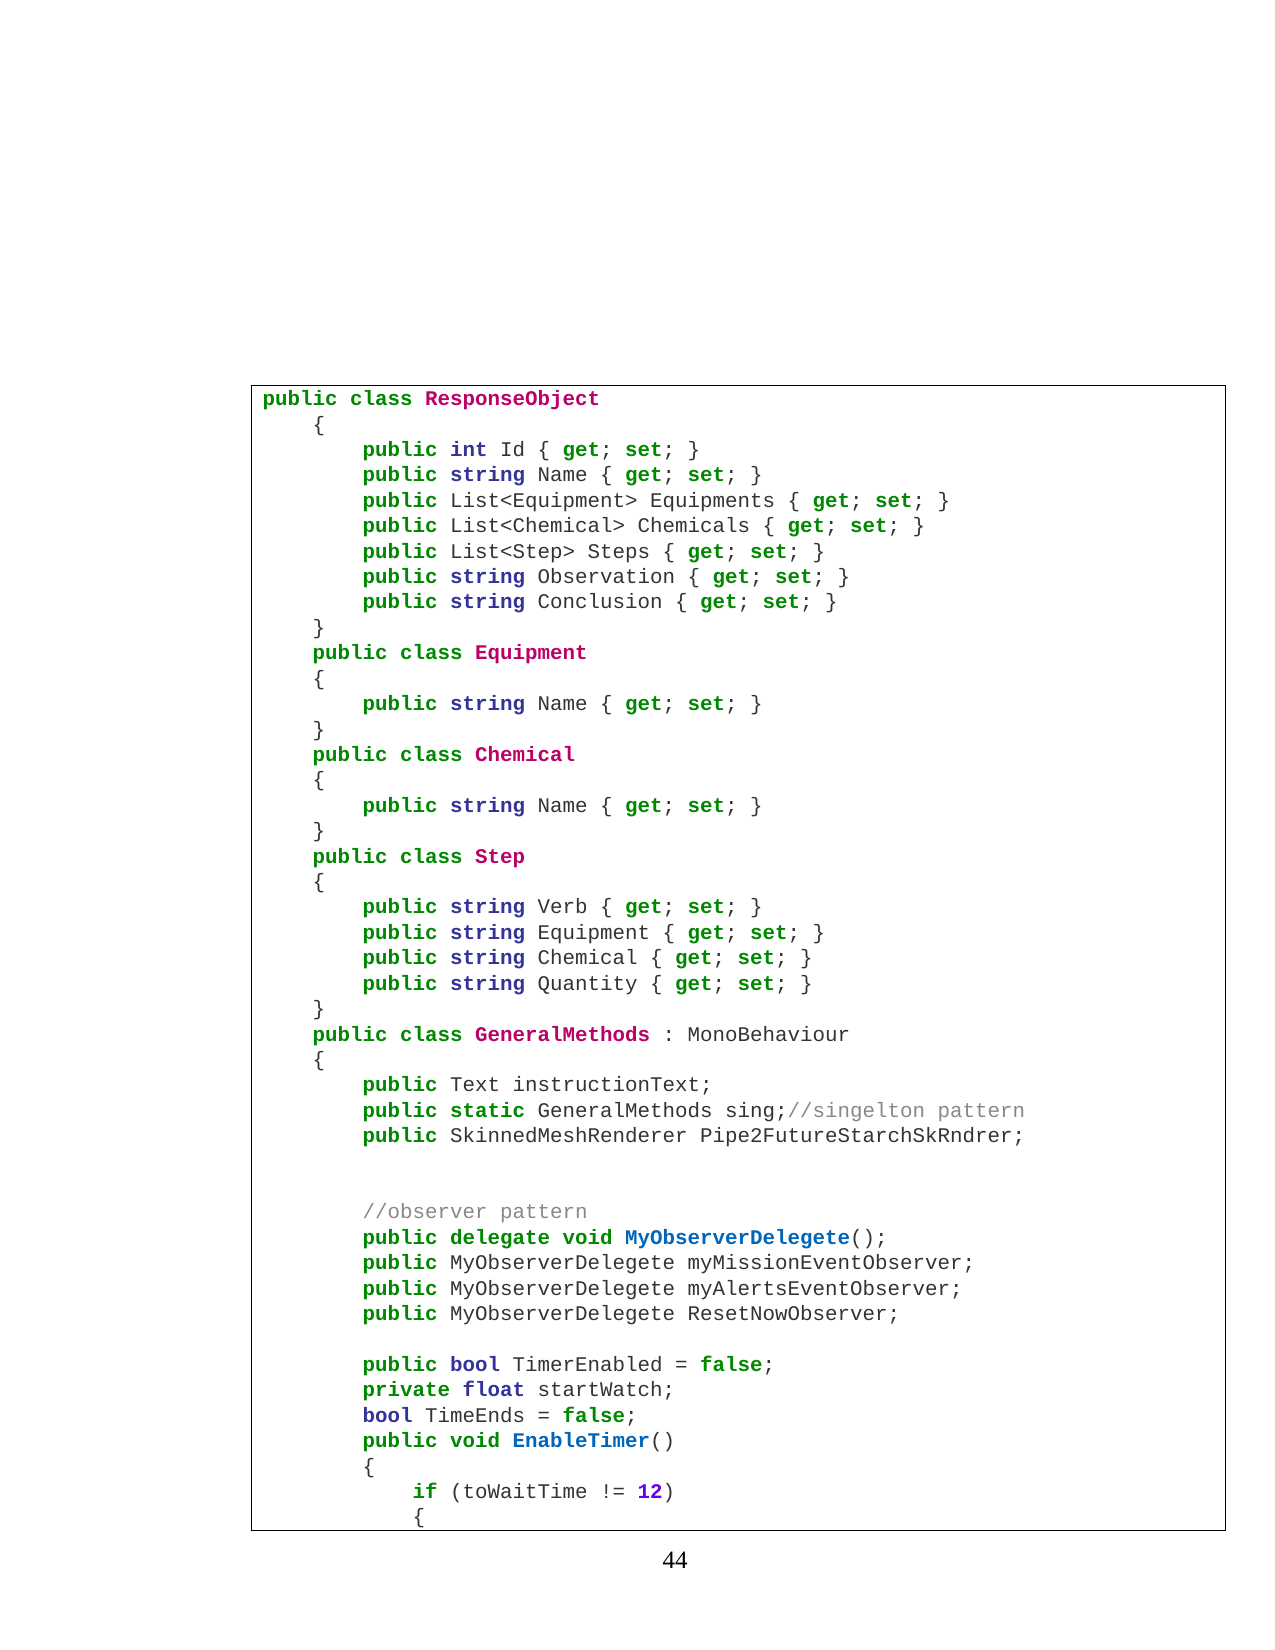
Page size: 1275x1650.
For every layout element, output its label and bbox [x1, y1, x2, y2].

table_header [252, 386, 1225, 1530]
